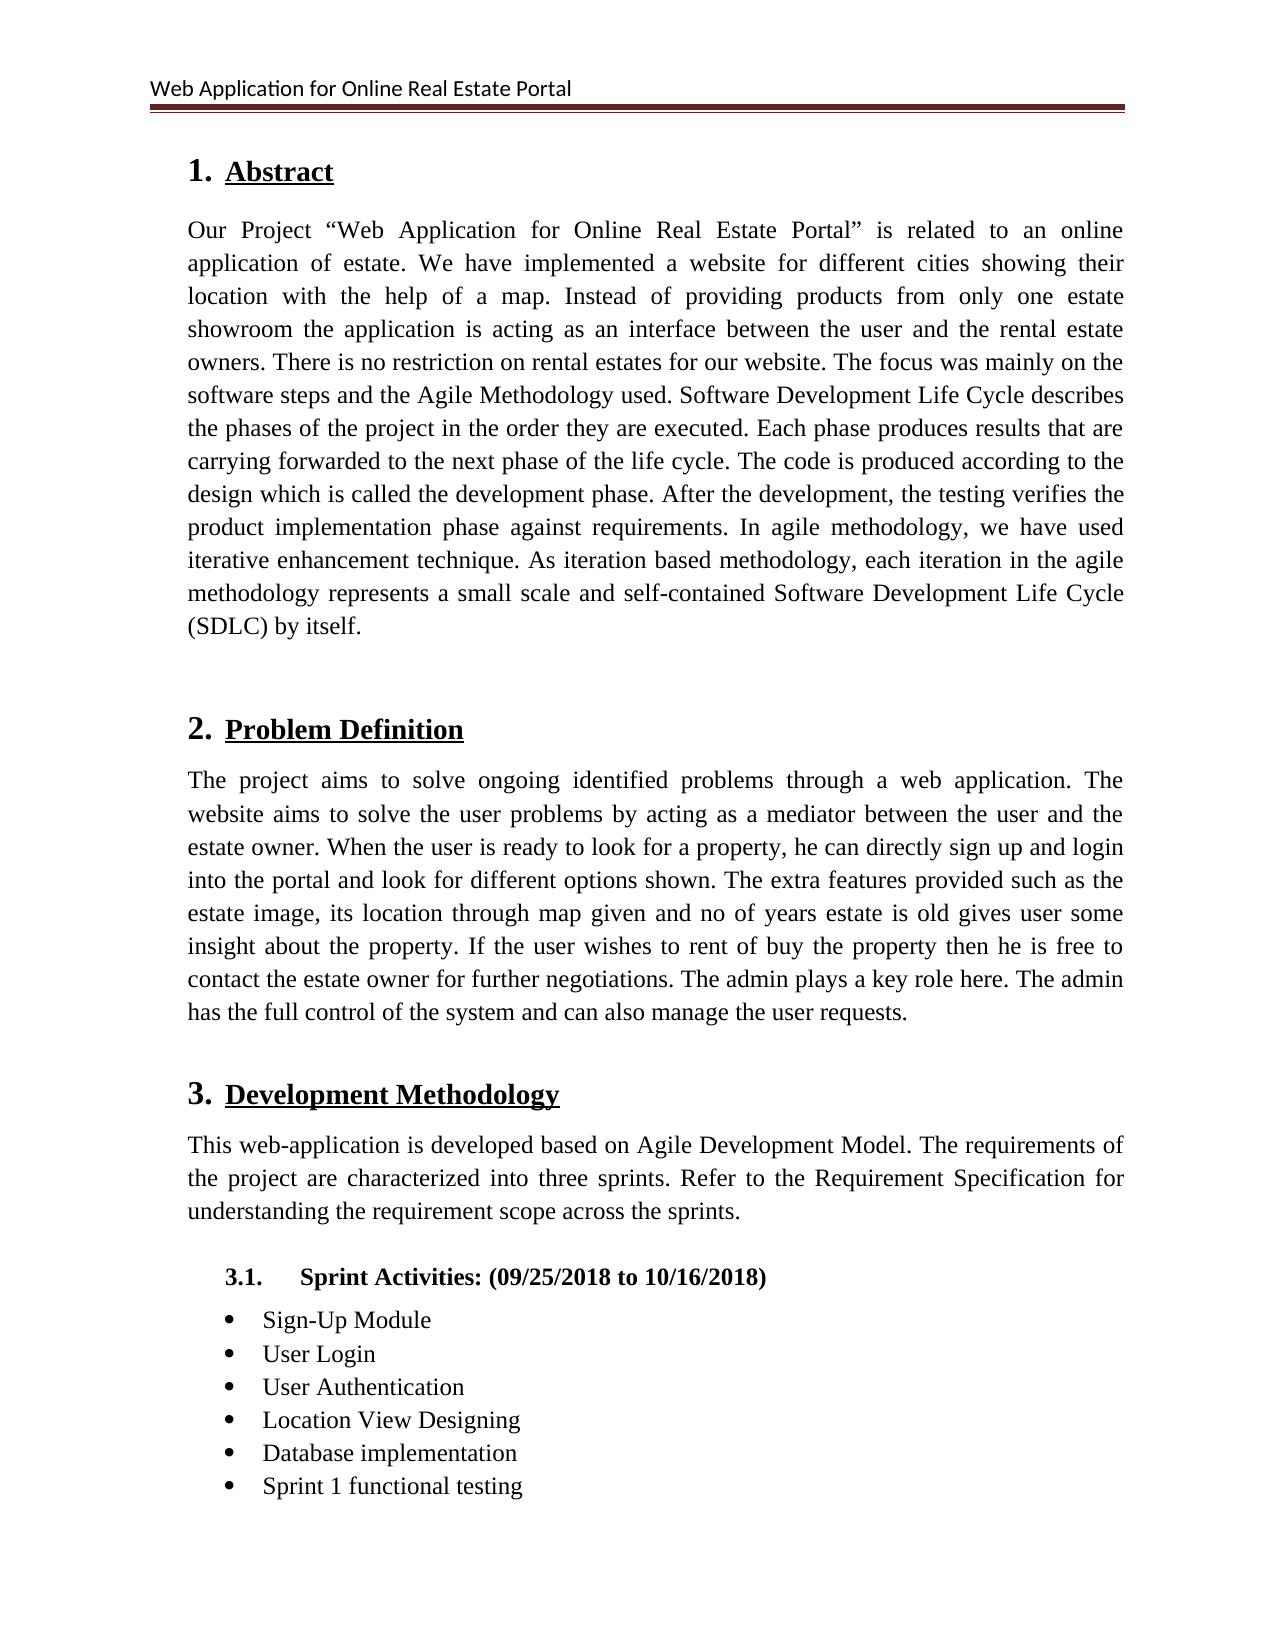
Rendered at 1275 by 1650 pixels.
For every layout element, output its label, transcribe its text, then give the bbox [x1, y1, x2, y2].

list Development Methodology [187, 1073, 1125, 1111]
list Problem Definition [187, 708, 1125, 746]
list User Login [225, 1339, 1125, 1367]
list Sprint Activities: (09/25/2018 to 10/16/2018) [225, 1262, 1125, 1291]
text Our Project “Web Application for Online Real Estate Portal” is related to an online application of estate. We have implemented a website for different cities showing their location with the help of a map. Instead of providing products from only one estate showroom the application is acting as an interface between the user and the rental estate owners. There is no restriction on rental estates for our website. The focus was mainly on the software steps and the Agile Methodology used. Software Development Life Cycle describes the phases of the project in the order they are executed. Each phase produces results that are carrying forwarded to the next phase of the life cycle. The code is produced according to the design which is called the development phase. After the development, the testing verifies the product implementation phase against requirements. In agile methodology, we have used iterative enhancement technique. As iteration based methodology, each iteration in the agile methodology represents a small scale and self-contained Software Development Life Cycle (SDLC) by itself. [187, 215, 1125, 640]
list Abstract [187, 150, 1125, 188]
text This web-application is developed based on Agile Development Model. The requirements of the project are characterized into three sprints. Refer to the Requirement Specification for understanding the requirement scope across the sprints. [187, 1130, 1125, 1225]
list Sign-Up Module [225, 1306, 1125, 1334]
list User Authentication [225, 1372, 1125, 1400]
text The project aims to solve ongoing identified problems through a web application. The website aims to solve the user problems by acting as a mediator between the user and the estate owner. When the user is ready to look for a property, he can directly sign up and login into the portal and look for different options shown. The extra features provided such as the estate image, its location through map given and no of years estate is old gives user some insight about the property. If the user wishes to rent of buy the property then he is free to contact the estate owner for further negotiations. The admin plays a key role here. The admin has the full control of the system and can also manage the user requests. [187, 766, 1125, 1026]
list Sprint 1 functional testing [225, 1471, 1125, 1499]
list Database implementation [225, 1438, 1125, 1466]
list Location View Designing [225, 1405, 1125, 1433]
